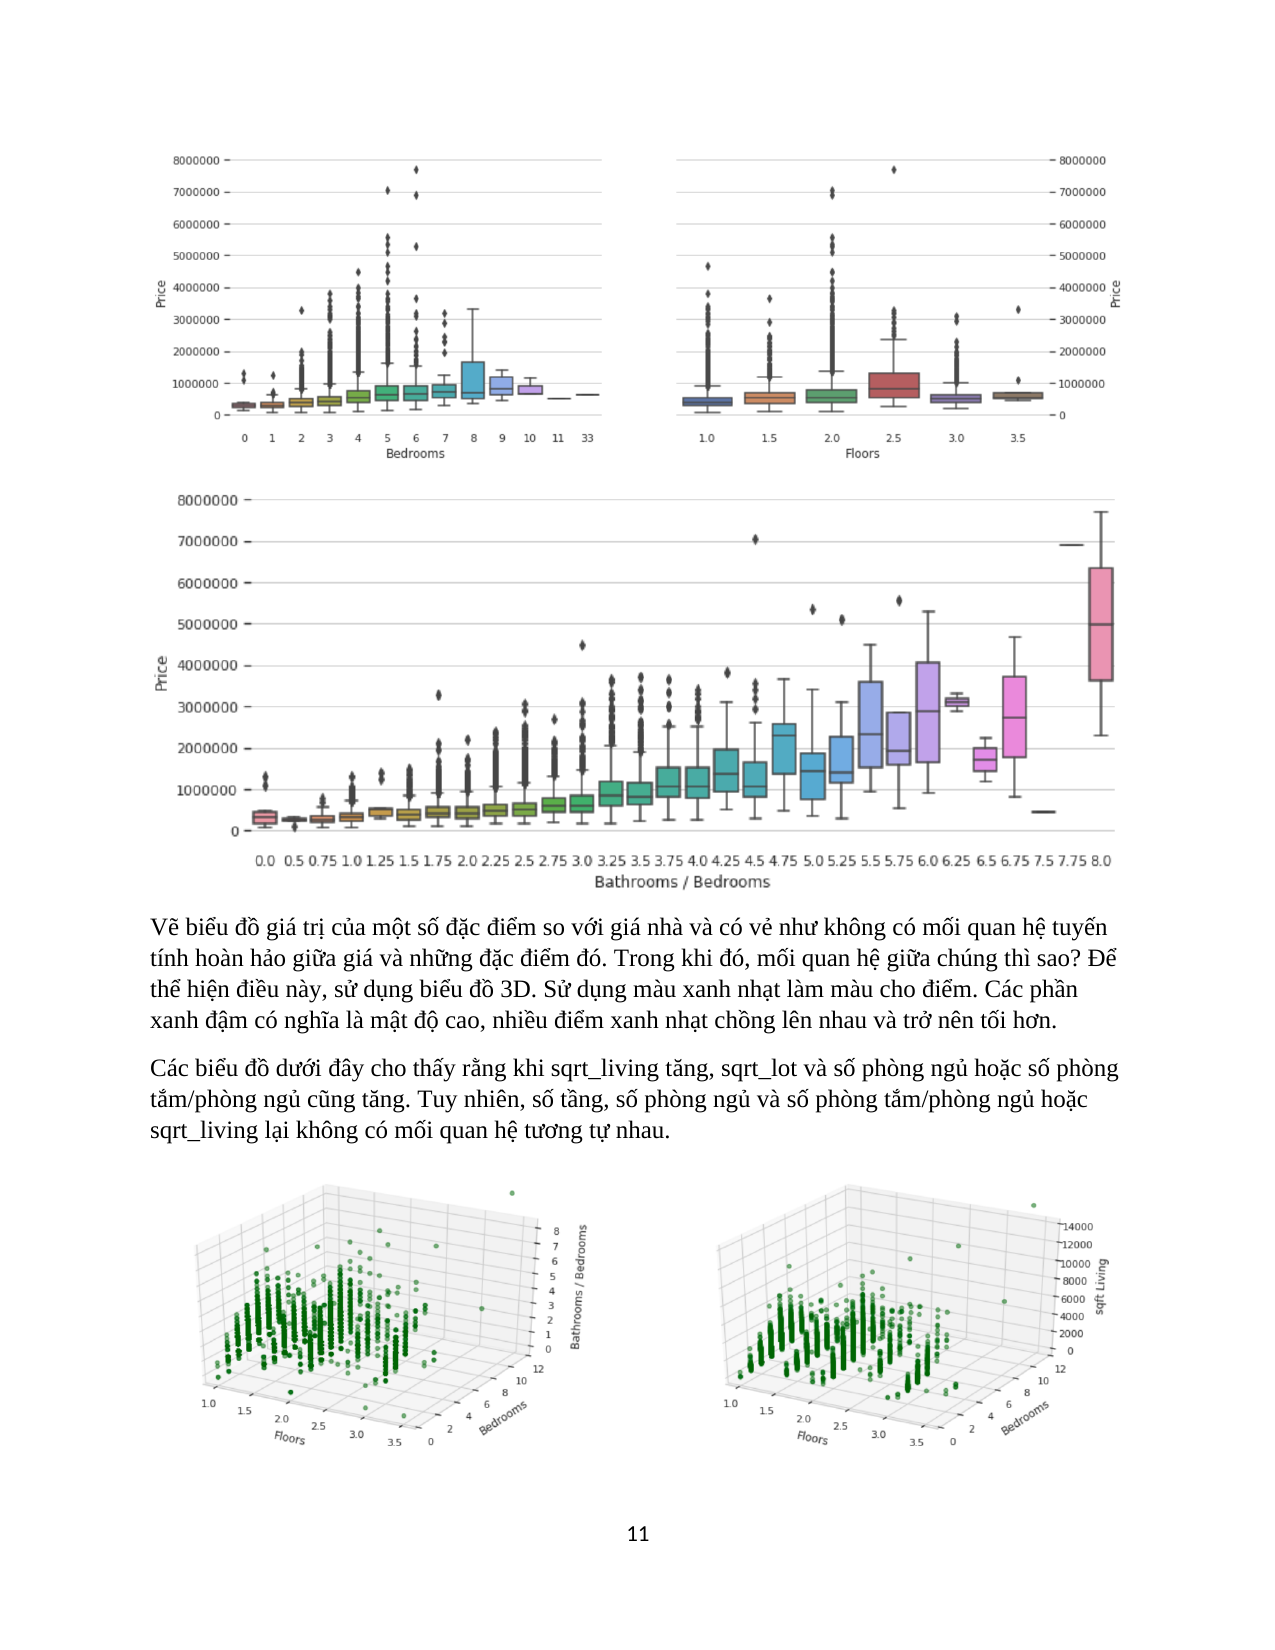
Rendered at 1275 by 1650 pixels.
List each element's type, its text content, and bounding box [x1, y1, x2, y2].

text Các biểu đồ dưới đây cho thấy rằng khi sqrt_living tăng, sqrt_lot và số phòng ngủ hoặc số phòng tắm/phòng ngủ cũng tăng. Tuy nhiên, số tầng, số phòng ngủ và số phòng tắm/phòng ngủ hoặc sqrt_living lại không có mối quan hệ tương tự nhau. [150, 1053, 1125, 1143]
picture [150, 1162, 1125, 1461]
text Vẽ biểu đồ giá trị của một số đặc điểm so với giá nhà và có vẻ như không có mối quan hệ tuyến tính hoàn hảo giữa giá và những đặc điểm đó. Trong khi đó, mối quan hệ giữa chúng thì sao? Để thể hiện điều này, sử dụng biểu đồ 3D. Sử dụng màu xanh nhạt làm màu cho điểm. Các phần xanh đậm có nghĩa là mật độ cao, nhiều điểm xanh nhạt chồng lên nhau và trở nên tối hơn. [150, 912, 1125, 1034]
picture [150, 478, 1125, 896]
picture [150, 150, 1125, 460]
